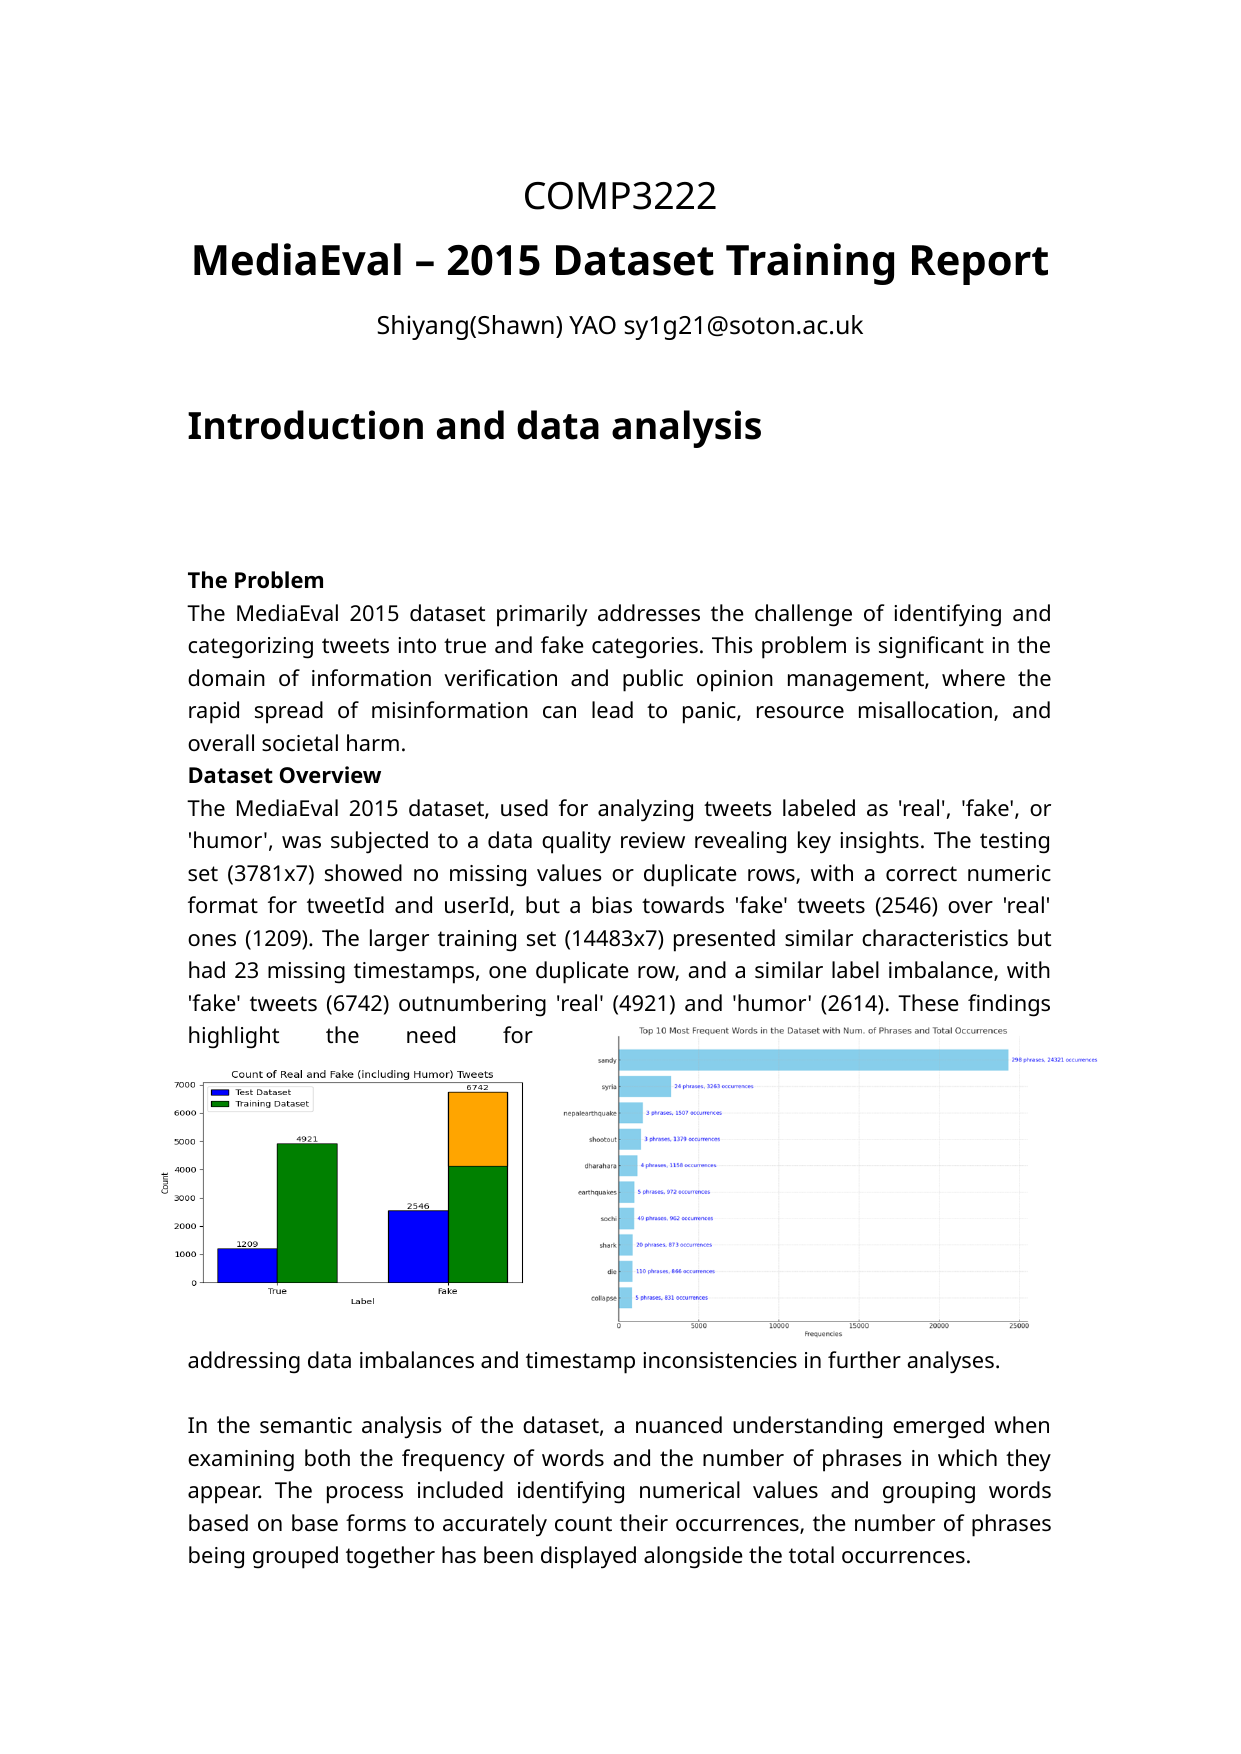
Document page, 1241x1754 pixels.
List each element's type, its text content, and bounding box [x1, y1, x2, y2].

picture [151, 1023, 1101, 1341]
subtitle Introduction and data analysis [187, 392, 1053, 457]
text The MediaEval 2015 dataset, used for analyzing tweets labeled as 'real', 'fake', or 'humor', was subjected to a data quality review revealing key insights. The testing set (3781x7) showed no missing values or duplicate rows, with a correct numeric format for tweetId and userId, but a bias towards 'fake' tweets (2546) over 'real' ones (1209). The larger training set (14483x7) presented similar characteristics but had 23 missing timestamps, one duplicate row, and a similar label imbalance, with 'fake' tweets (6742) outnumbering 'real' (4921) and 'humor' (2614). These findings highlight the need for addressing data imbalances and timestamp inconsistencies in further analyses. [187, 1311, 1053, 1376]
text Dataset Overview [187, 759, 1053, 791]
text The MediaEval 2015 dataset, used for analyzing tweets labeled as 'real', 'fake', or 'humor', was subjected to a data quality review revealing key insights. The testing set (3781x7) showed no missing values or duplicate rows, with a correct numeric format for tweetId and userId, but a bias towards 'fake' tweets (2546) over 'real' ones (1209). The larger training set (14483x7) presented similar characteristics but had 23 missing timestamps, one duplicate row, and a similar label imbalance, with 'fake' tweets (6742) outnumbering 'real' (4921) and 'humor' (2614). These findings highlight the need for addressing data imbalances and timestamp inconsistencies in further analyses. [187, 791, 1053, 1051]
text In the semantic analysis of the dataset, a nuanced understanding emerged when examining both the frequency of words and the number of phrases in which they appear. The process included identifying numerical values and grouping words based on base forms to accurately count their occurrences, the number of phrases being grouped together has been displayed alongside the total occurrences. [187, 1409, 1053, 1571]
text Shiyang(Shawn) YAO sy1g21@soton.ac.uk [187, 292, 1053, 357]
text MediaEval – 2015 Dataset Training Report [187, 227, 1053, 292]
text The Problem [187, 564, 1053, 596]
text COMP3222 [187, 162, 1053, 227]
text The MediaEval 2015 dataset primarily addresses the challenge of identifying and categorizing tweets into true and fake categories. This problem is significant in the domain of information verification and public opinion management, where the rapid spread of misinformation can lead to panic, resource misallocation, and overall societal harm. [187, 596, 1053, 759]
